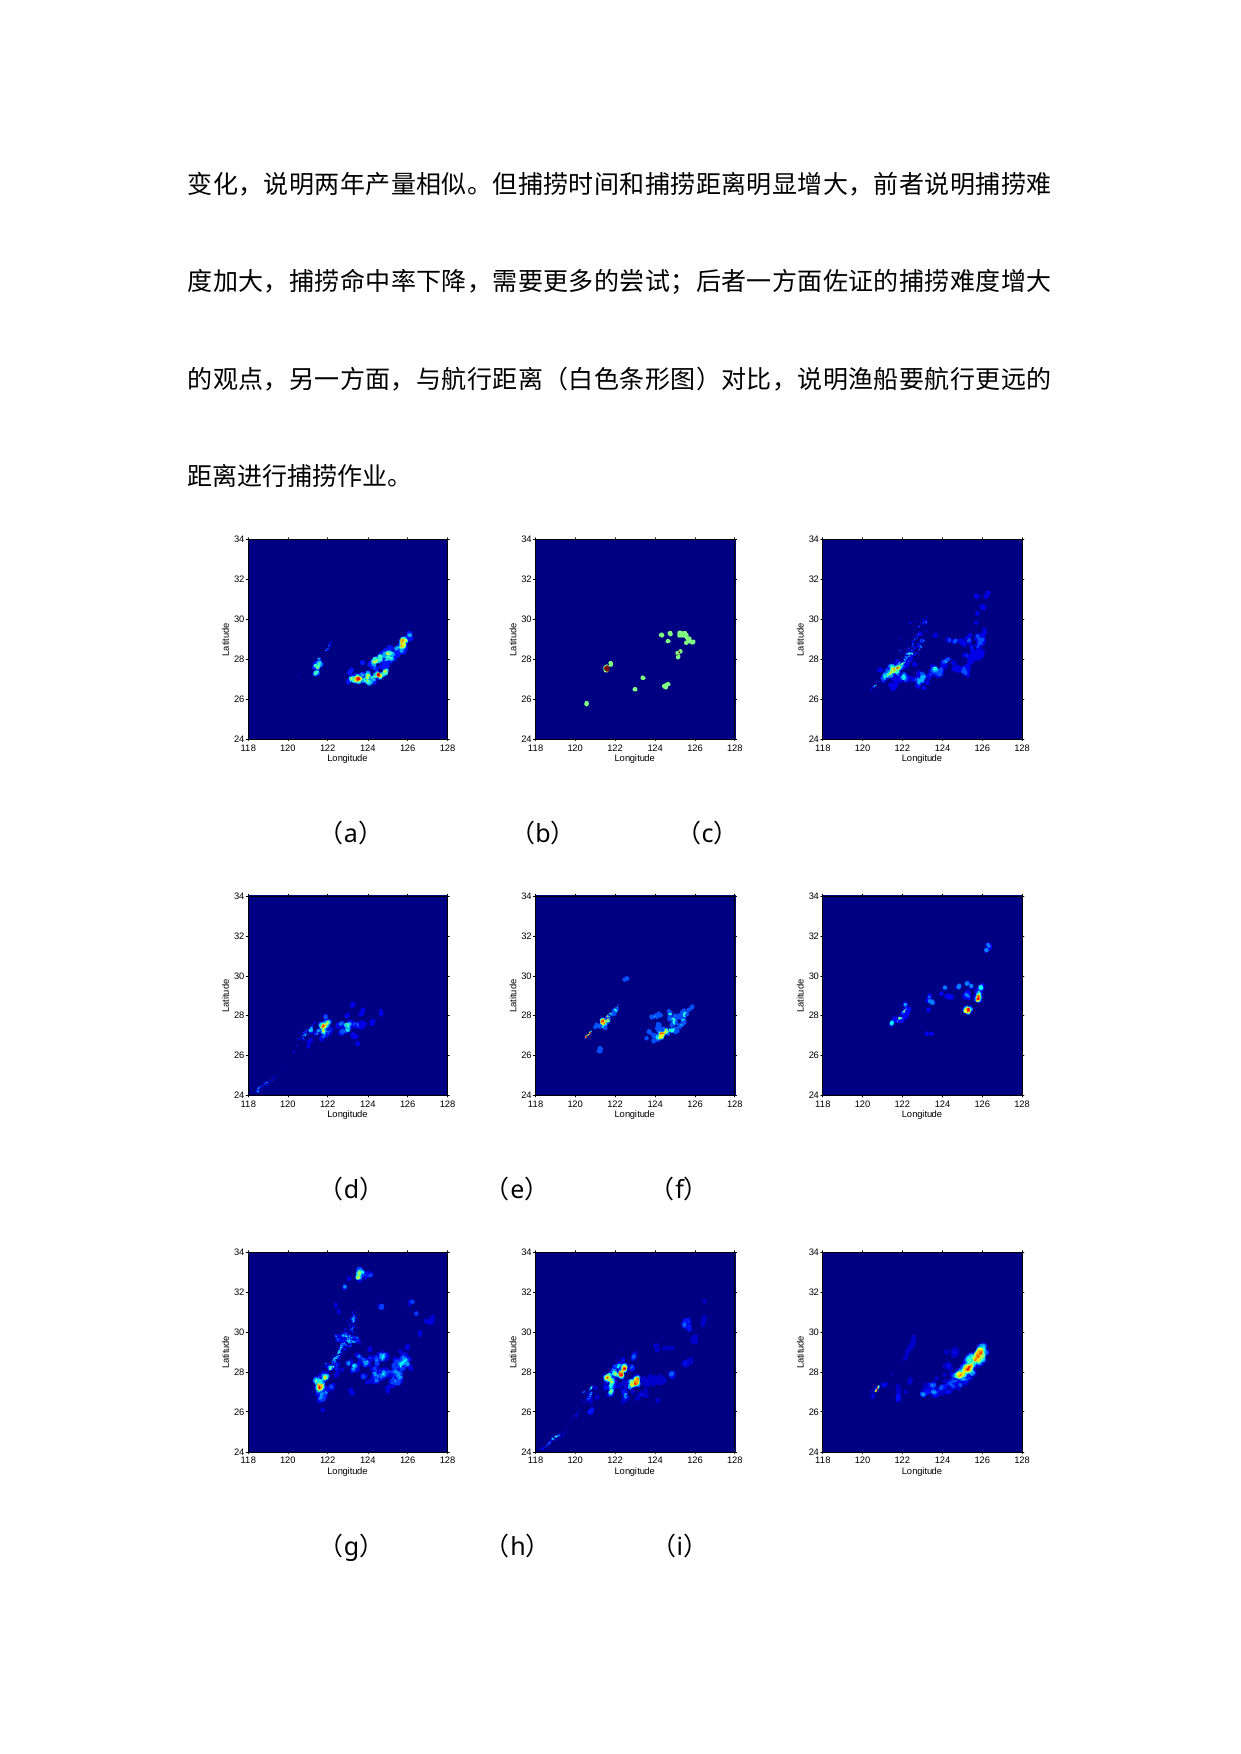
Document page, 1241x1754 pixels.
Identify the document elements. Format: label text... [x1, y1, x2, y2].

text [187, 150, 1053, 507]
text （d） （e） （f） [187, 1155, 1053, 1220]
list （b） （c） [319, 799, 1053, 864]
text （g） （h） （i） [187, 1512, 1053, 1577]
